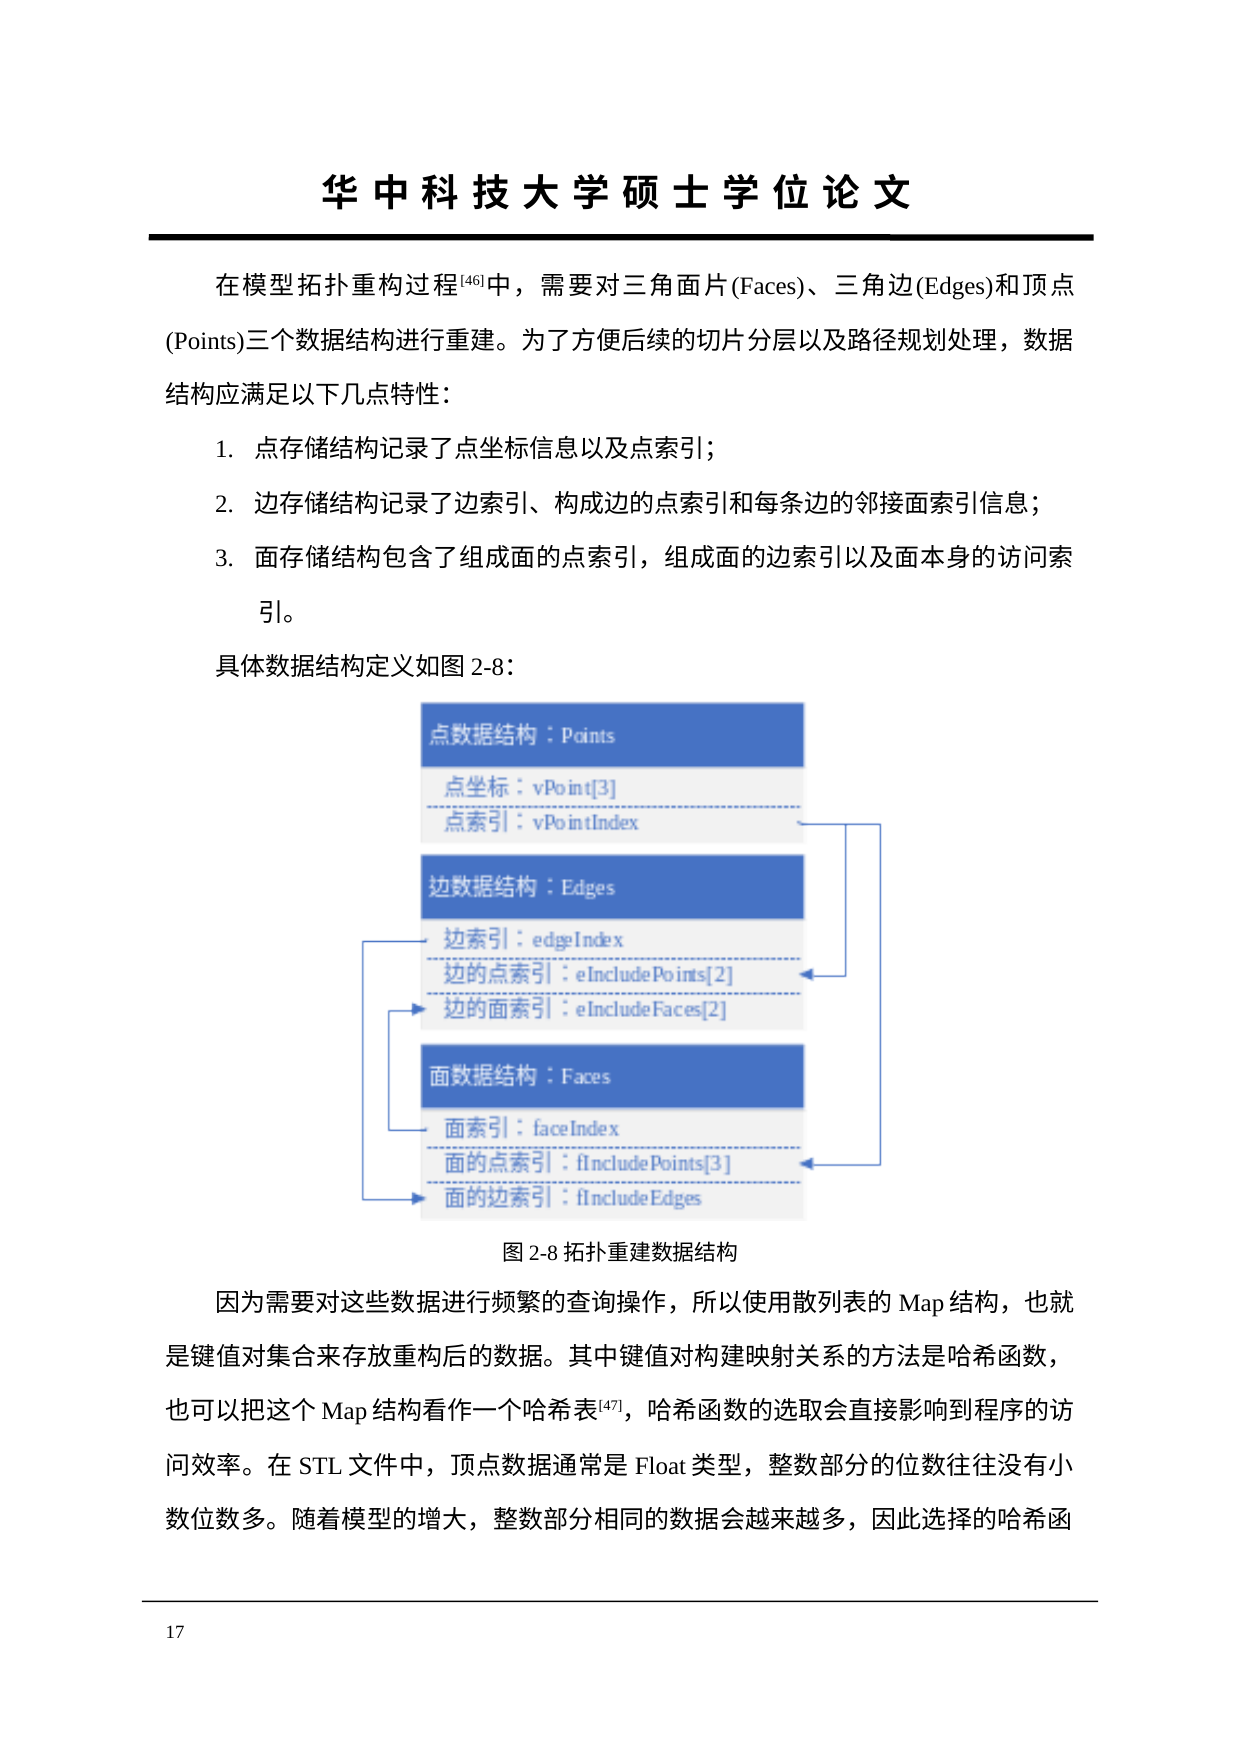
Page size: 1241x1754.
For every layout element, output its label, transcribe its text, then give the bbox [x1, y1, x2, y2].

text 在模型拓扑重构过程[46]中，需要对三角面片(Faces)、三角边(Edges)和顶点(Points)三个数据结构进行重建。为了方便后续的切片分层以及路径规划处理，数据结构应满足以下几点特性： [165, 266, 1075, 411]
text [165, 1282, 1075, 1536]
list 边存储结构记录了边索引、构成边的点索引和每条边的邻接面索引信息； [215, 483, 1075, 519]
list 面存储结构包含了组成面的点索引，组成面的边索引以及面本身的访问索引。 [215, 538, 1075, 628]
list 点存储结构记录了点坐标信息以及点索引； [215, 429, 1075, 465]
